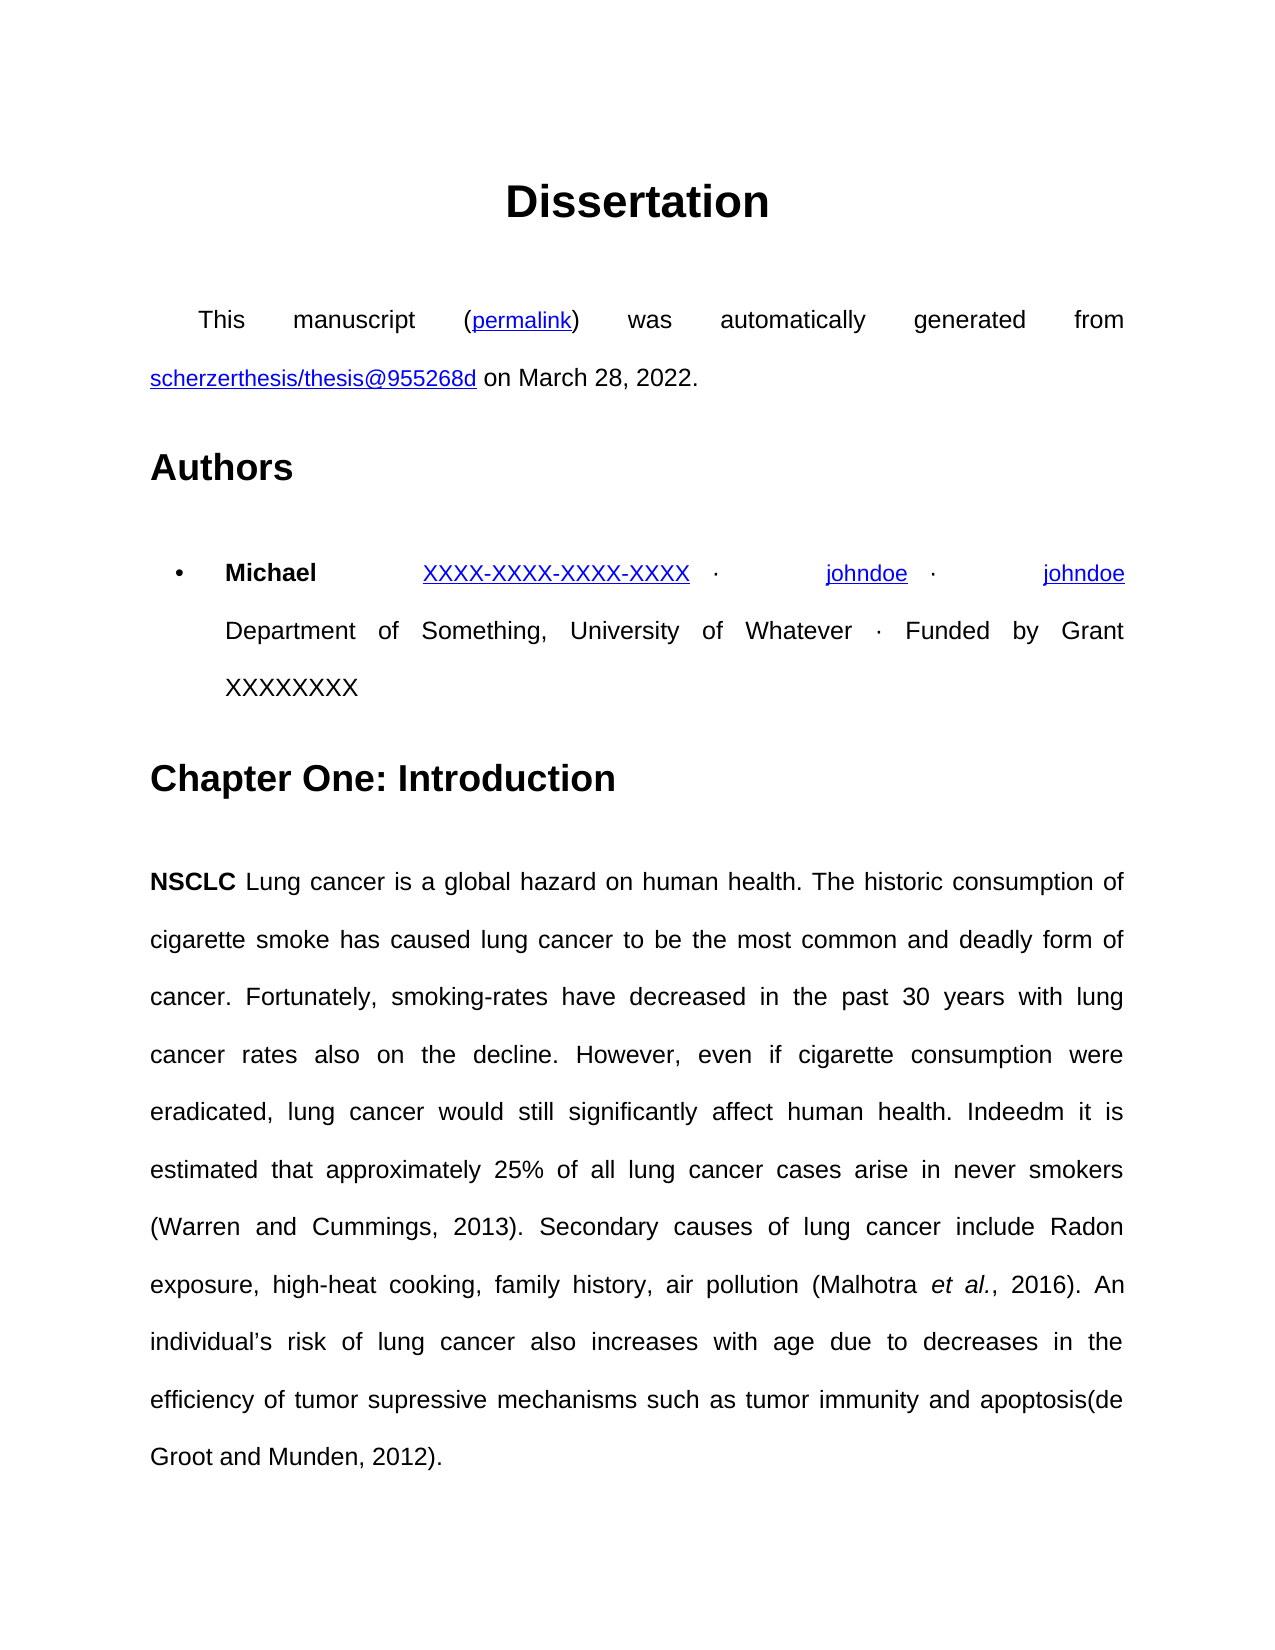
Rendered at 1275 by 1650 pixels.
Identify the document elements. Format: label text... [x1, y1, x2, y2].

text This manuscript (permalink) was automatically generated from scherzerthesis/thesis@955268d on March 28, 2022. [150, 305, 1125, 392]
subtitle Chapter One: Introduction [150, 756, 1125, 799]
subtitle Authors [150, 445, 1125, 488]
text NSCLC Lung cancer is a global hazard on human health. The historic consumption of cigarette smoke has caused lung cancer to be the most common and deadly form of cancer. Fortunately, smoking-rates have decreased in the past 30 years with lung cancer rates also on the decline. However, even if cigarette consumption were eradicated, lung cancer would still significantly affect human health. Indeedm it is estimated that approximately 25% of all lung cancer cases arise in never smokers (Warren and Cummings, 2013). Secondary causes of lung cancer include Radon exposure, high-heat cooking, family history, air pollution (Malhotra et al., 2016). An individual’s risk of lung cancer also increases with age due to decreases in the efficiency of tumor supressive mechanisms such as tumor immunity and apoptosis(de Groot and Munden, 2012). [150, 867, 1125, 1471]
title Dissertation [150, 175, 1125, 228]
list Michael XXXX-XXXX-XXXX-XXXX · johndoe · johndoe Department of Something, University of Whatever · Funded by Grant XXXXXXXX [175, 557, 1125, 702]
